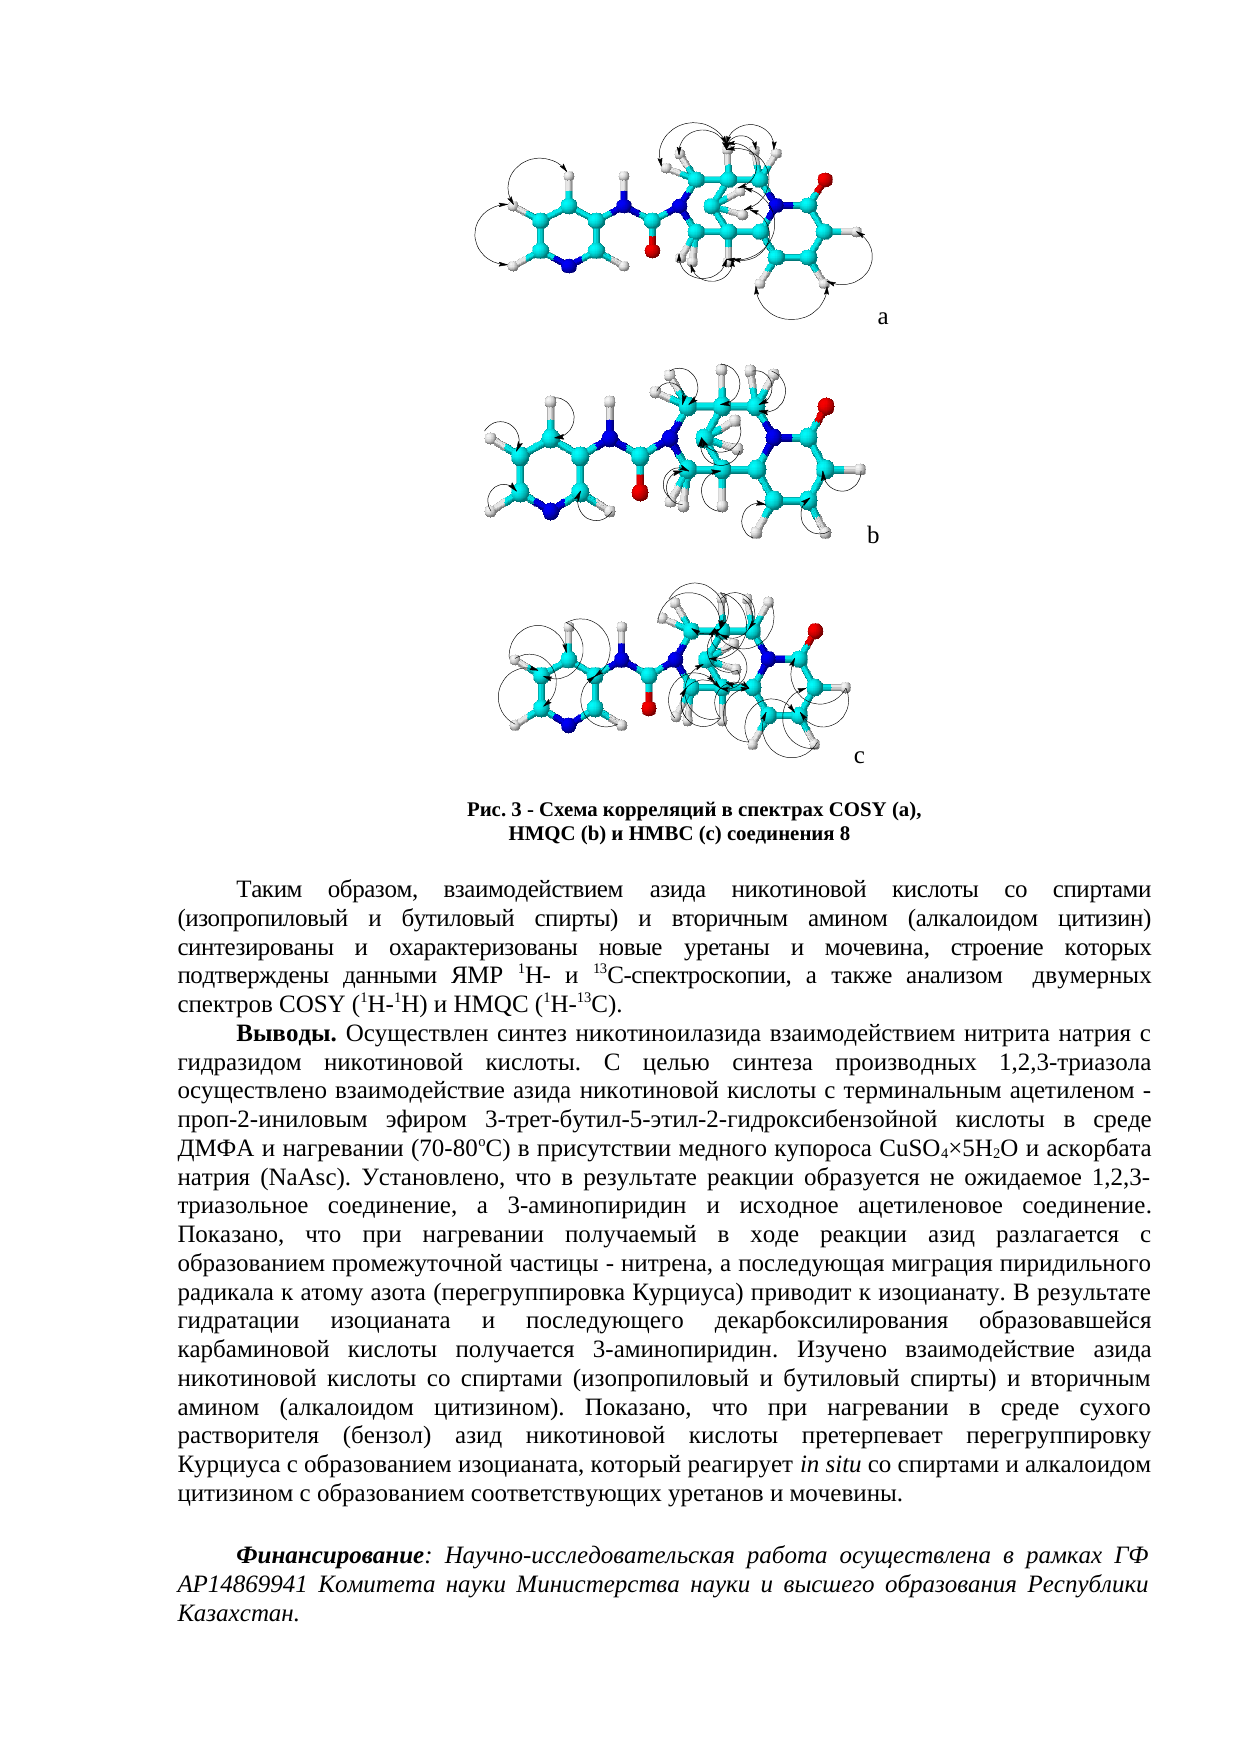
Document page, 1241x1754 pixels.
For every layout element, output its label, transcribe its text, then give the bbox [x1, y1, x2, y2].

text b [177, 359, 1152, 549]
text Рис. 3 - Схема корреляций в спектрах COSY (а), [177, 797, 1152, 821]
text Финансирование: Научно-исследовательская работа осуществлена в рамках ГФ АР14869941 Комитета науки Министерства науки и высшего образования Республики Казахстан. [177, 1540, 1152, 1626]
text Таким образом, взаимодействием азида никотиновой кислоты со спиртами (изопропиловый и бутиловый спирты) и вторичным амином (алкалоидом цитизин) синтезированы и охарактеризованы новые уретаны и мочевина, строение которых подтверждены данными ЯМР 1Н- и 13С-спектроскопии, а также анализом двумерных спектров COSY (1H-1H) и HMQC (1H-13C). [177, 874, 1152, 1018]
text HMQC (b) и HMBC (с) соединения 8 [177, 821, 1152, 845]
text c [177, 578, 1152, 768]
text Выводы. Осуществлен синтез никотиноилазида взаимодействием нитрита натрия с гидразидом никотиновой кислоты. С целью синтеза производных 1,2,3-триазола осуществлено взаимодействие азида никотиновой кислоты с терминальным ацетиленом - проп-2-иниловым эфиром 3-трет-бутил-5-этил-2-гидроксибензойной кислоты в среде ДМФА и нагревании (70-80оС) в присутствии медного купороса СuSO4×5H2O и аскорбата натрия (NaAsc). Установлено, что в результате реакции образуется не ожидаемое 1,2,3-триазольное соединение, а 3-аминопиридин и исходное ацетиленовое соединение. Показано, что при нагревании получаемый в ходе реакции азид разлагается с образованием промежуточной частицы - нитрена, а последующая миграция пиридильного радикала к атому азота (перегруппировка Курциуса) приводит к изоцианату. В результате гидратации изоцианата и последующего декарбоксилирования образовавшейся карбаминовой кислоты получается 3-аминопиридин. Изучено взаимодействие азида никотиновой кислоты со спиртами (изопропиловый и бутиловый спирты) и вторичным амином (алкалоидом цитизином). Показано, что при нагревании в среде сухого растворителя (бензол) азид никотиновой кислоты претерпевает перегруппировку Курциуса с образованием изоцианата, который реагирует in situ со спиртами и алкалоидом цитизином с образованием соответствующих уретанов и мочевины. [177, 1018, 1152, 1507]
text a [177, 118, 1152, 330]
